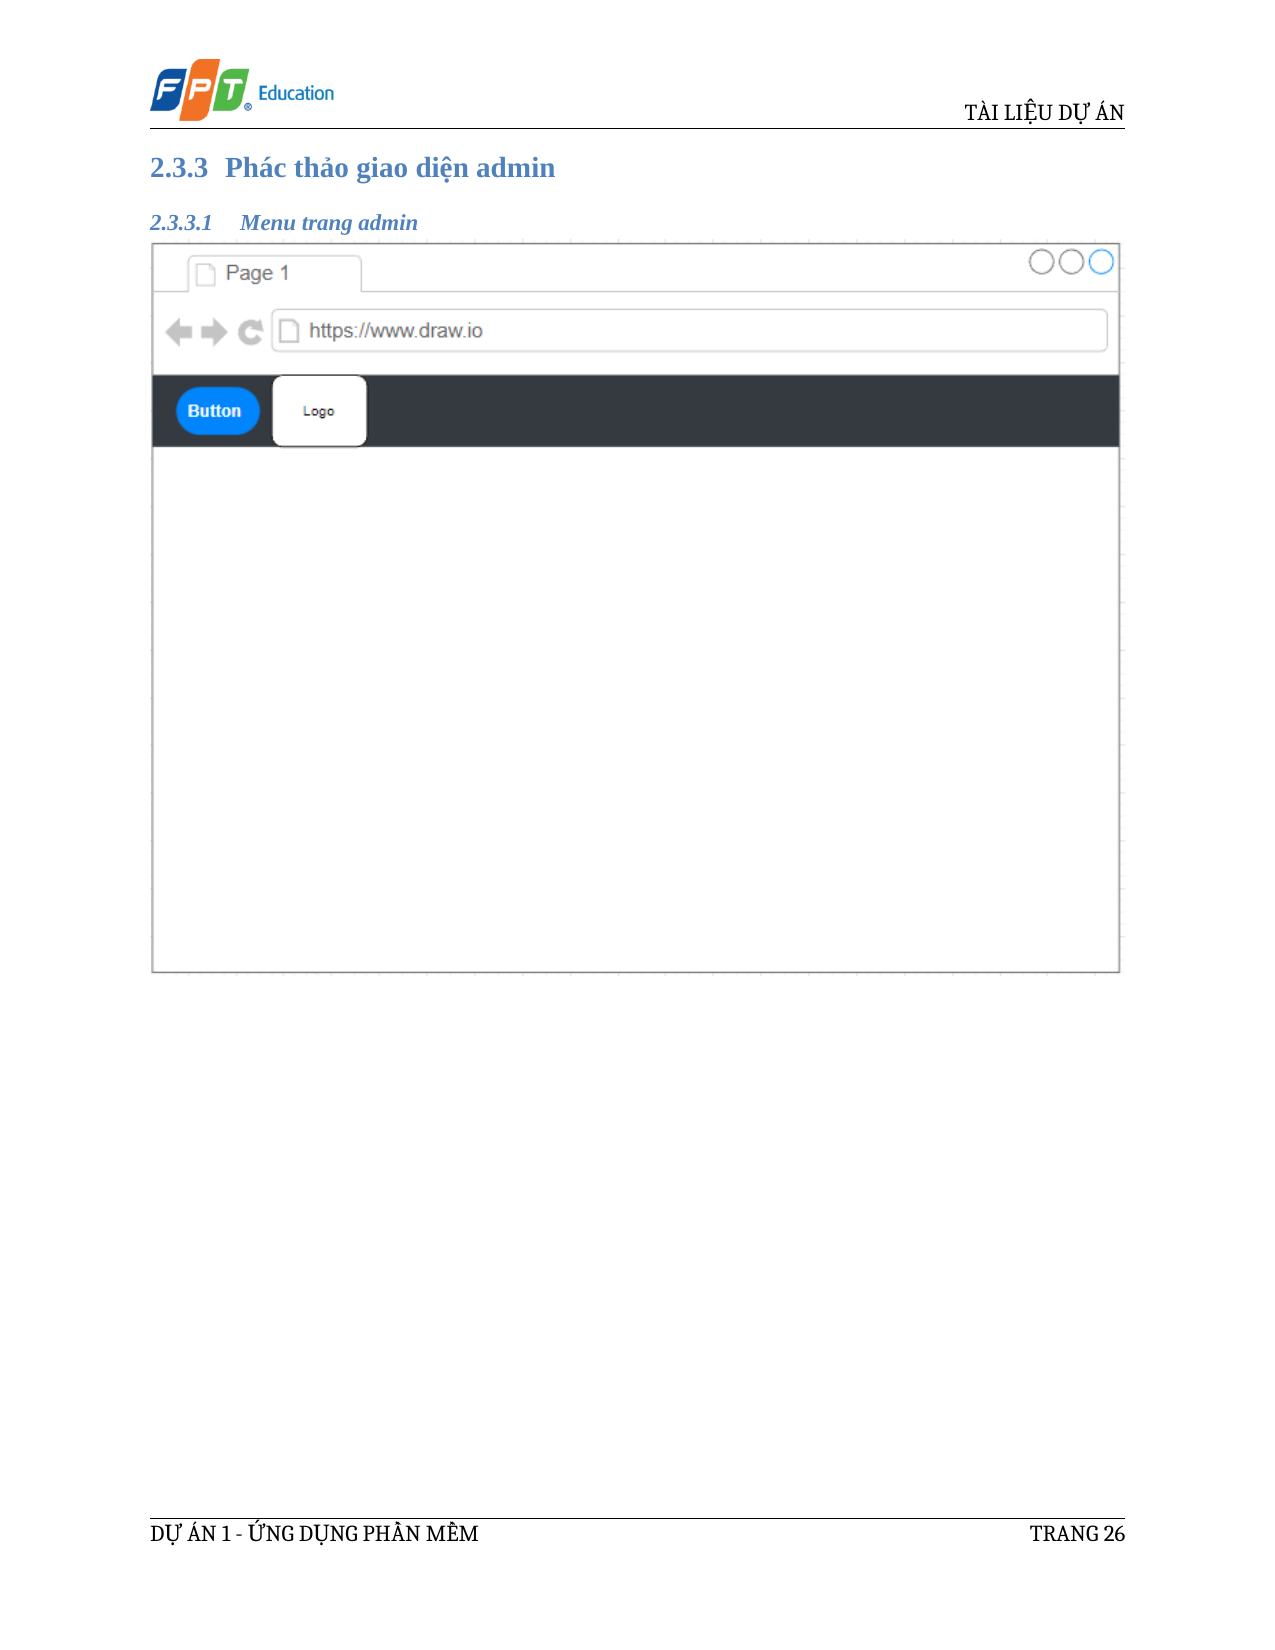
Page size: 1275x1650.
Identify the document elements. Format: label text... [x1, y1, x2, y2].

picture [150, 59, 336, 121]
subtitle Phác thảo giao diện admin [150, 150, 1125, 183]
subtitle Menu trang admin [150, 209, 1125, 236]
picture [150, 239, 1125, 976]
